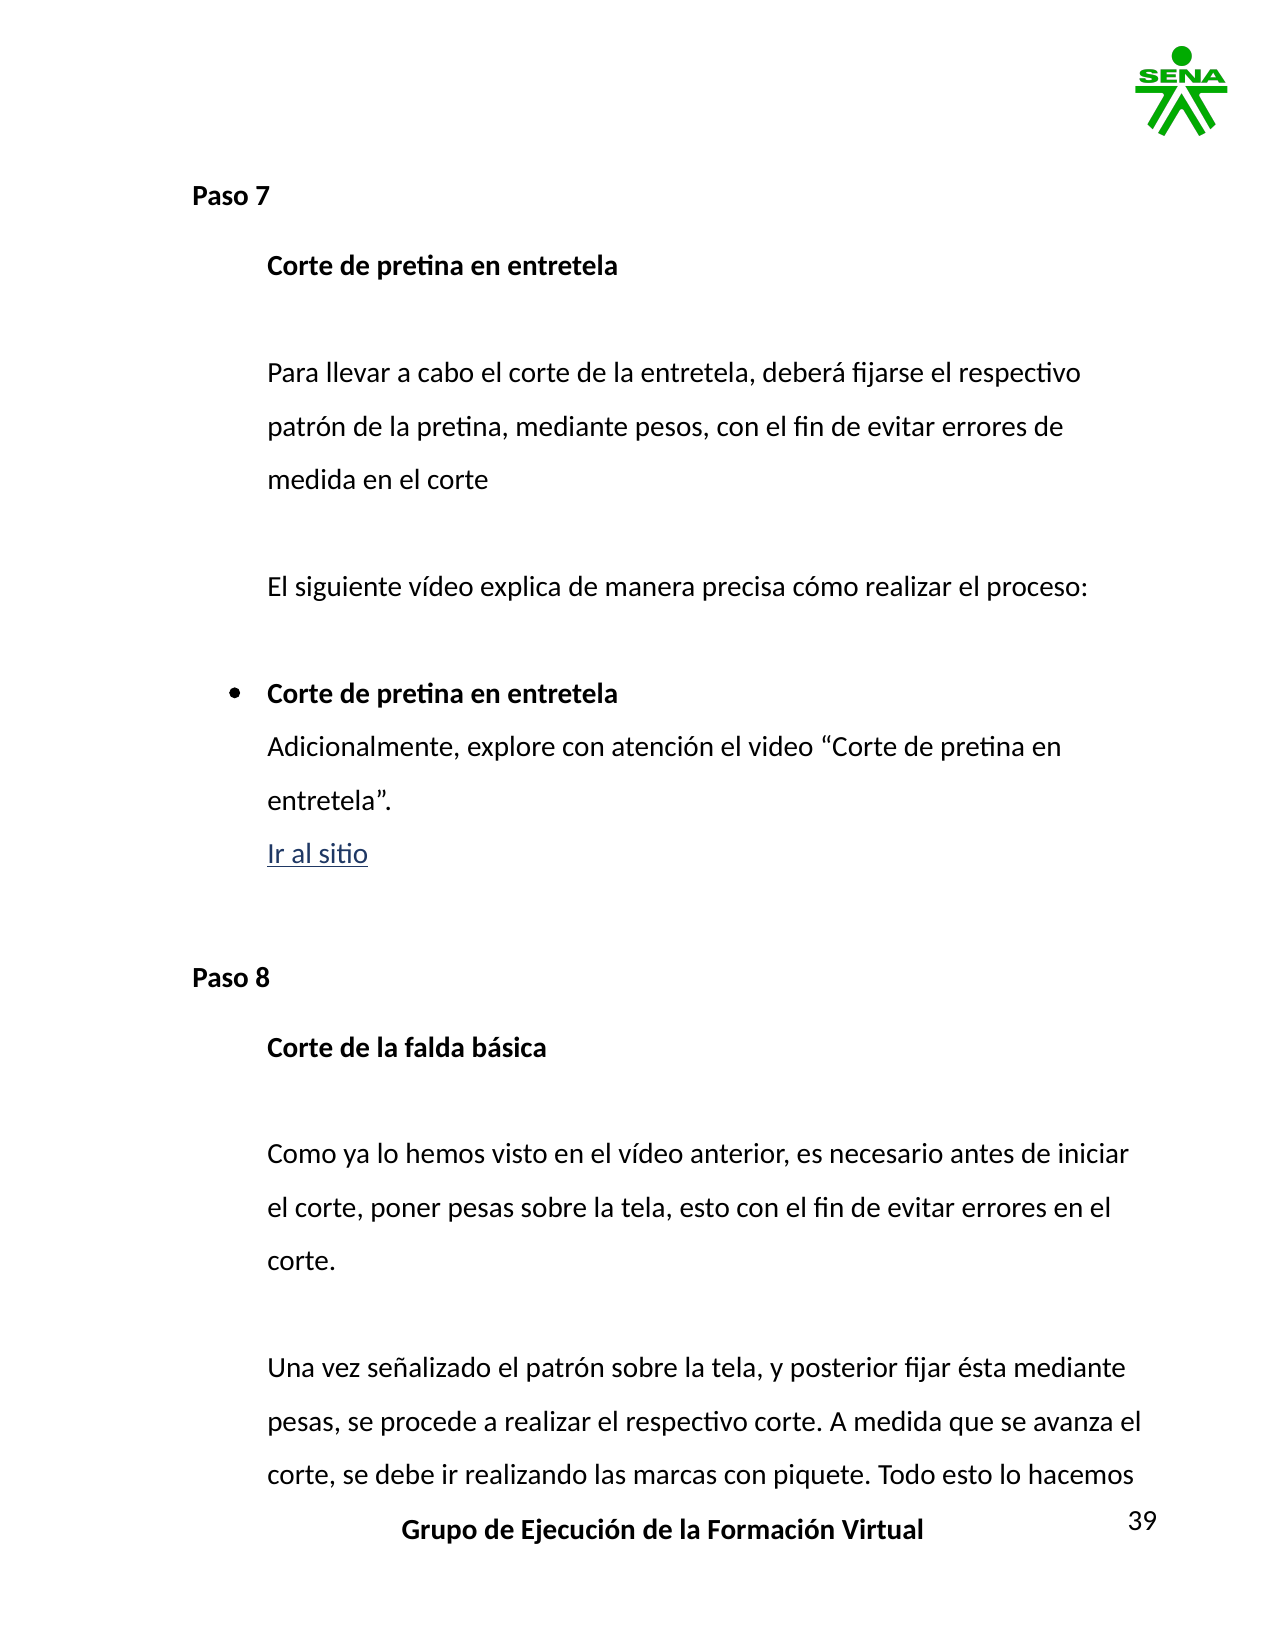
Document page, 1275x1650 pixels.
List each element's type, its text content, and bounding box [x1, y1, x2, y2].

list Corte de pretina en entretela [229, 675, 1157, 710]
list El siguiente vídeo explica de manera precisa cómo realizar el proceso: [267, 568, 1157, 603]
list Corte de la falda básica [267, 1029, 1157, 1064]
list Ir al sitio [267, 835, 1157, 871]
picture [1135, 46, 1228, 136]
list Corte de pretina en entretela [267, 247, 1157, 283]
list Para llevar a cabo el corte de la entretela, deberá fijarse el respectivo patrón de la pretina, mediante pesos, con el fin de evitar errores de medida en el corte [267, 354, 1157, 497]
text Paso 7 [118, 177, 1157, 213]
text Paso 8 [118, 959, 1157, 994]
list Adicionalmente, explore con atención el video “Corte de pretina en entretela”. [267, 728, 1157, 817]
list Como ya lo hemos visto en el vídeo anterior, es necesario antes de iniciar el corte, poner pesas sobre la tela, esto con el fin de evitar errores en el corte. [267, 1136, 1157, 1278]
